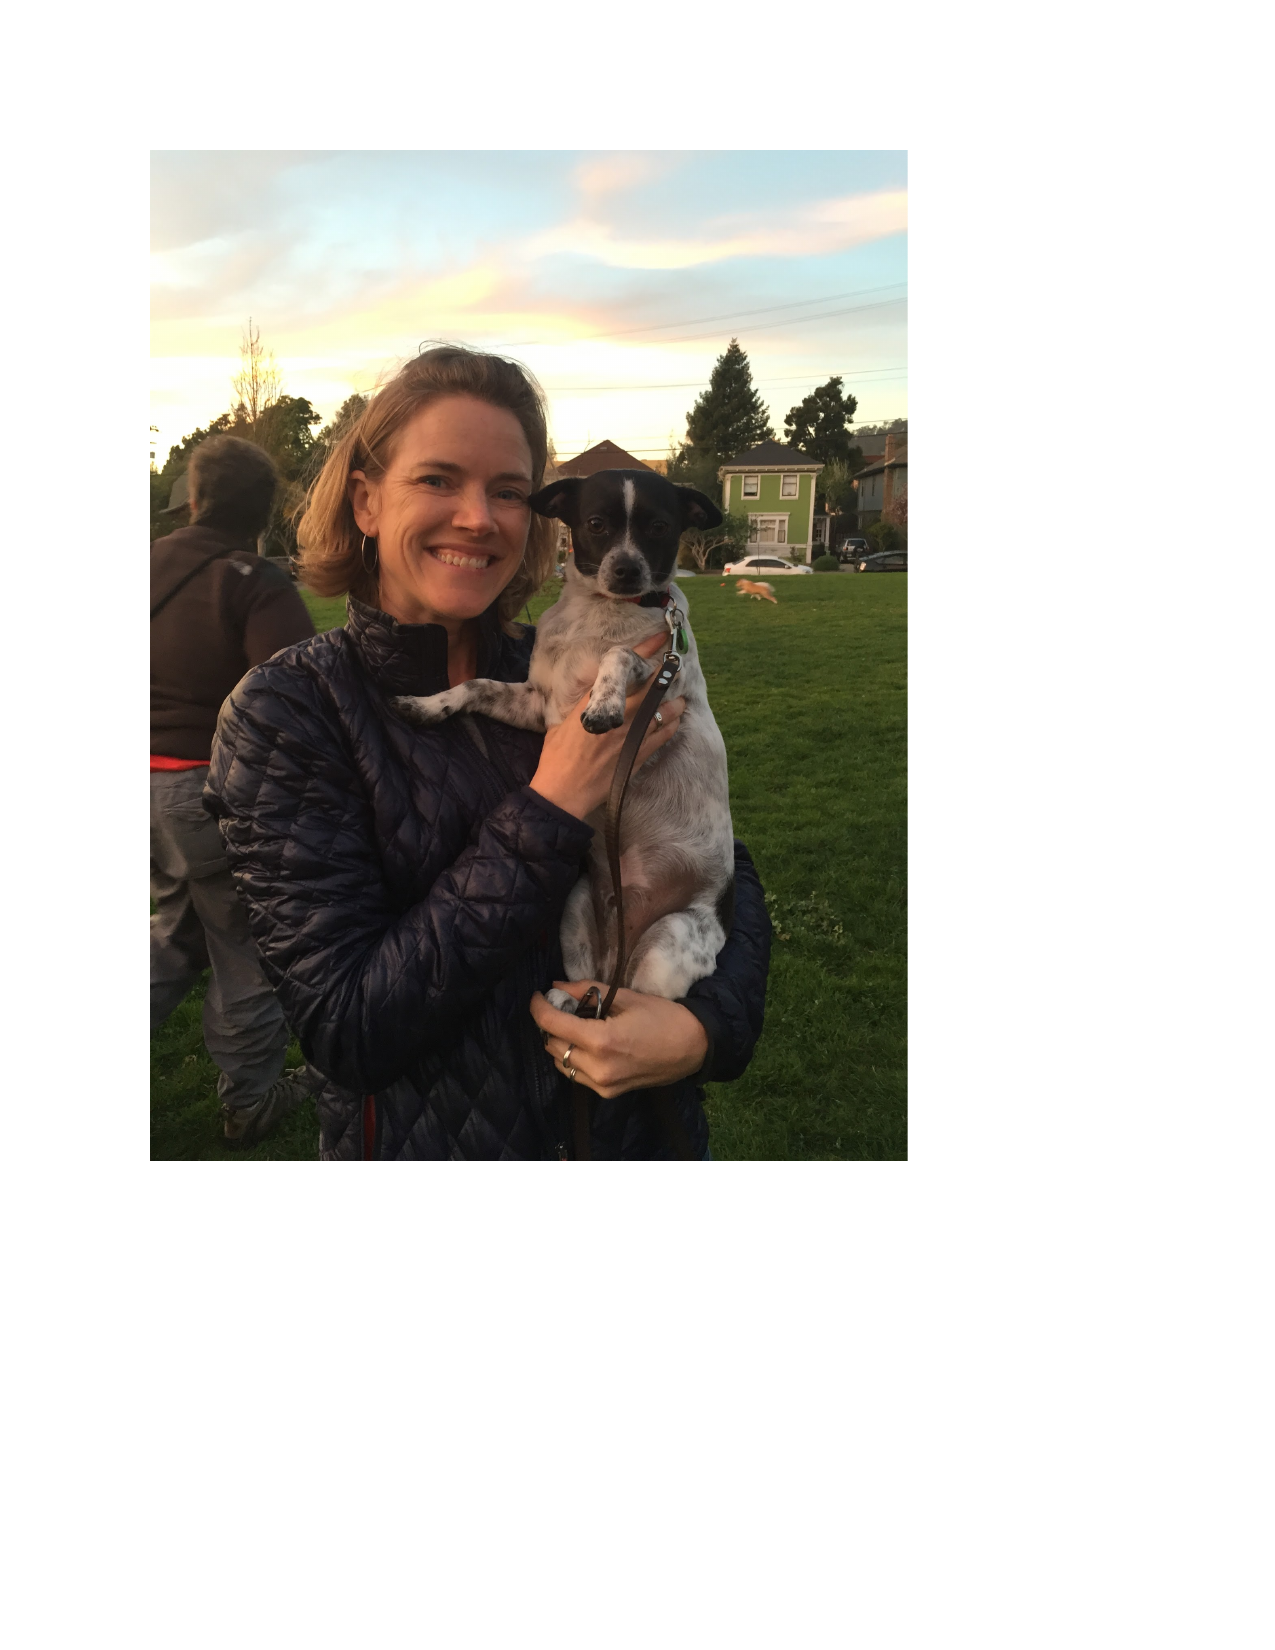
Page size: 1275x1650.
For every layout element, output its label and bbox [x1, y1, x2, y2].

picture [150, 150, 908, 1161]
